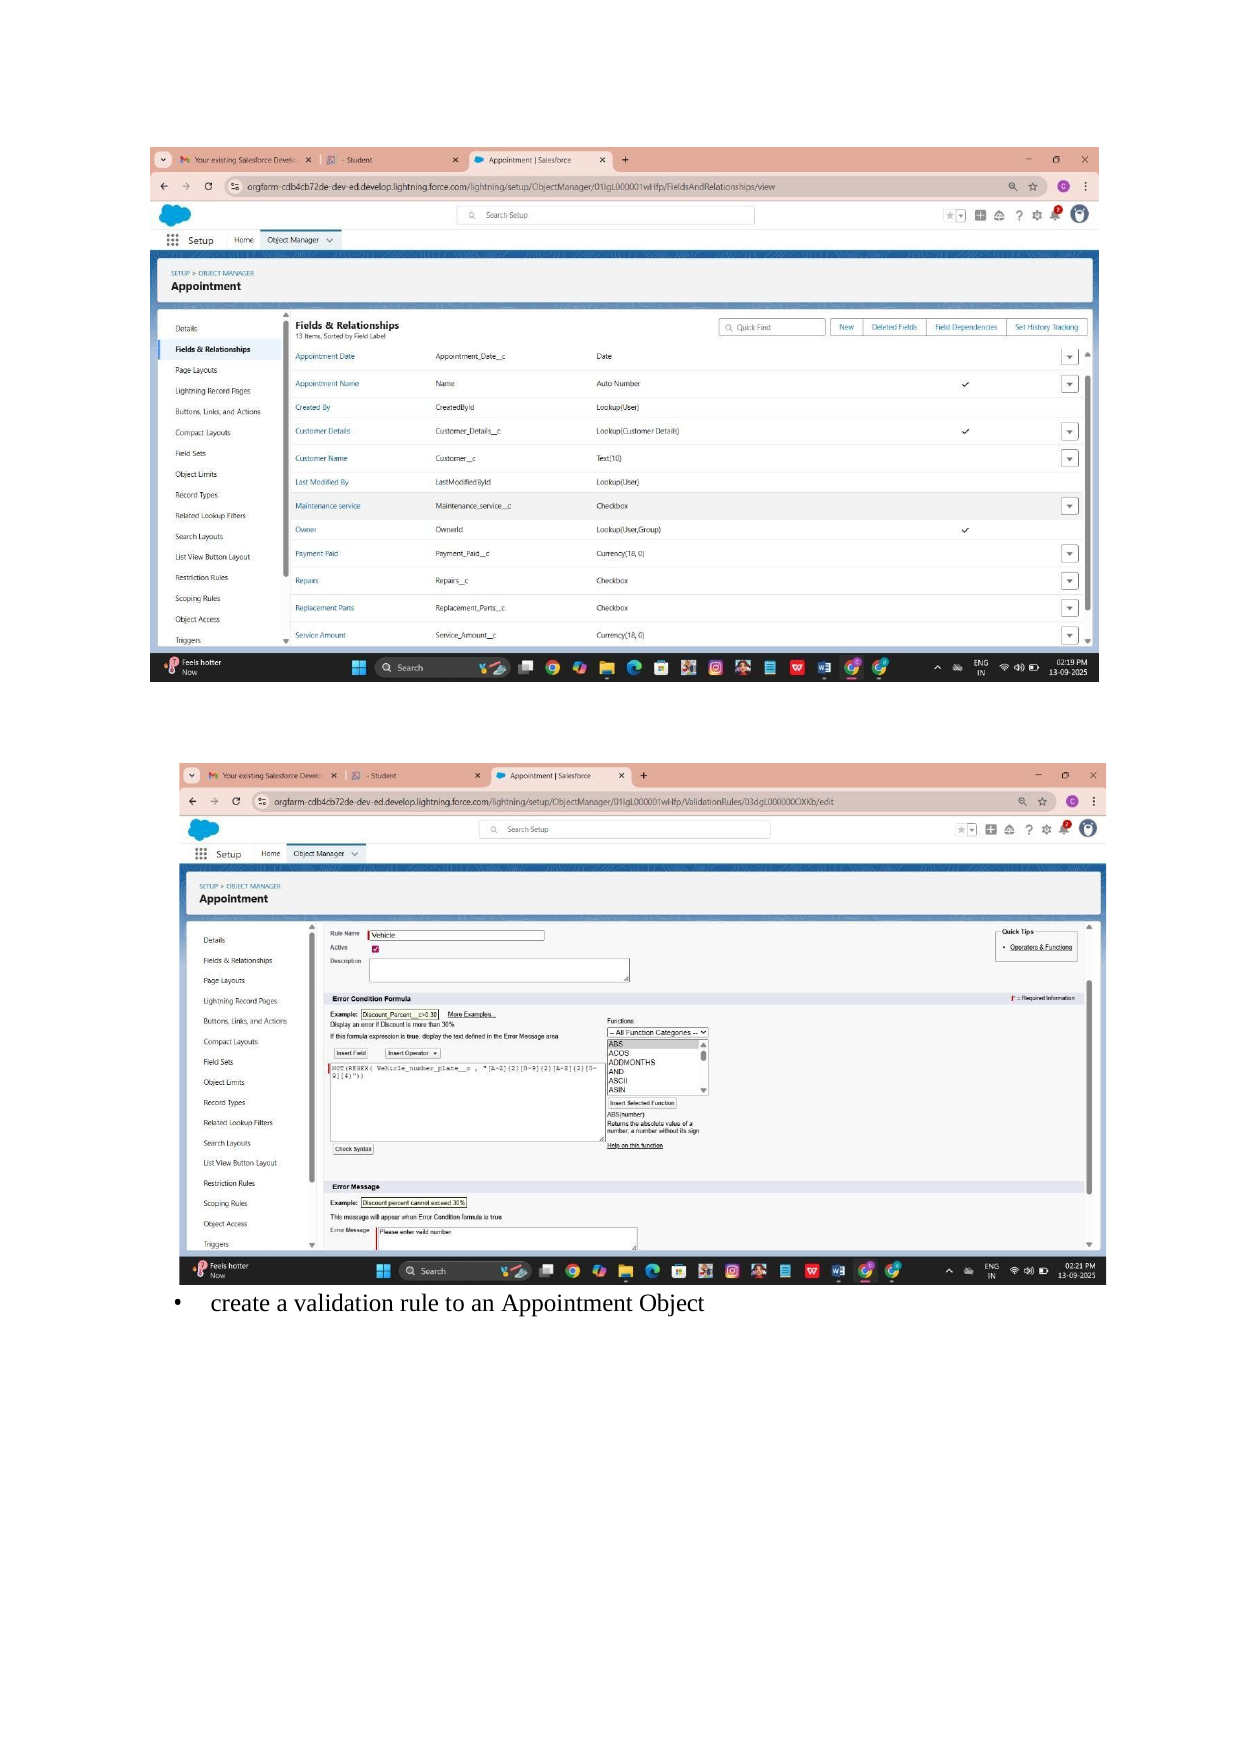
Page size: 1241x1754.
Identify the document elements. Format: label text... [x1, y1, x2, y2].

picture [150, 147, 1099, 682]
list create a validation rule to an Appointment Object [173, 732, 1122, 1319]
